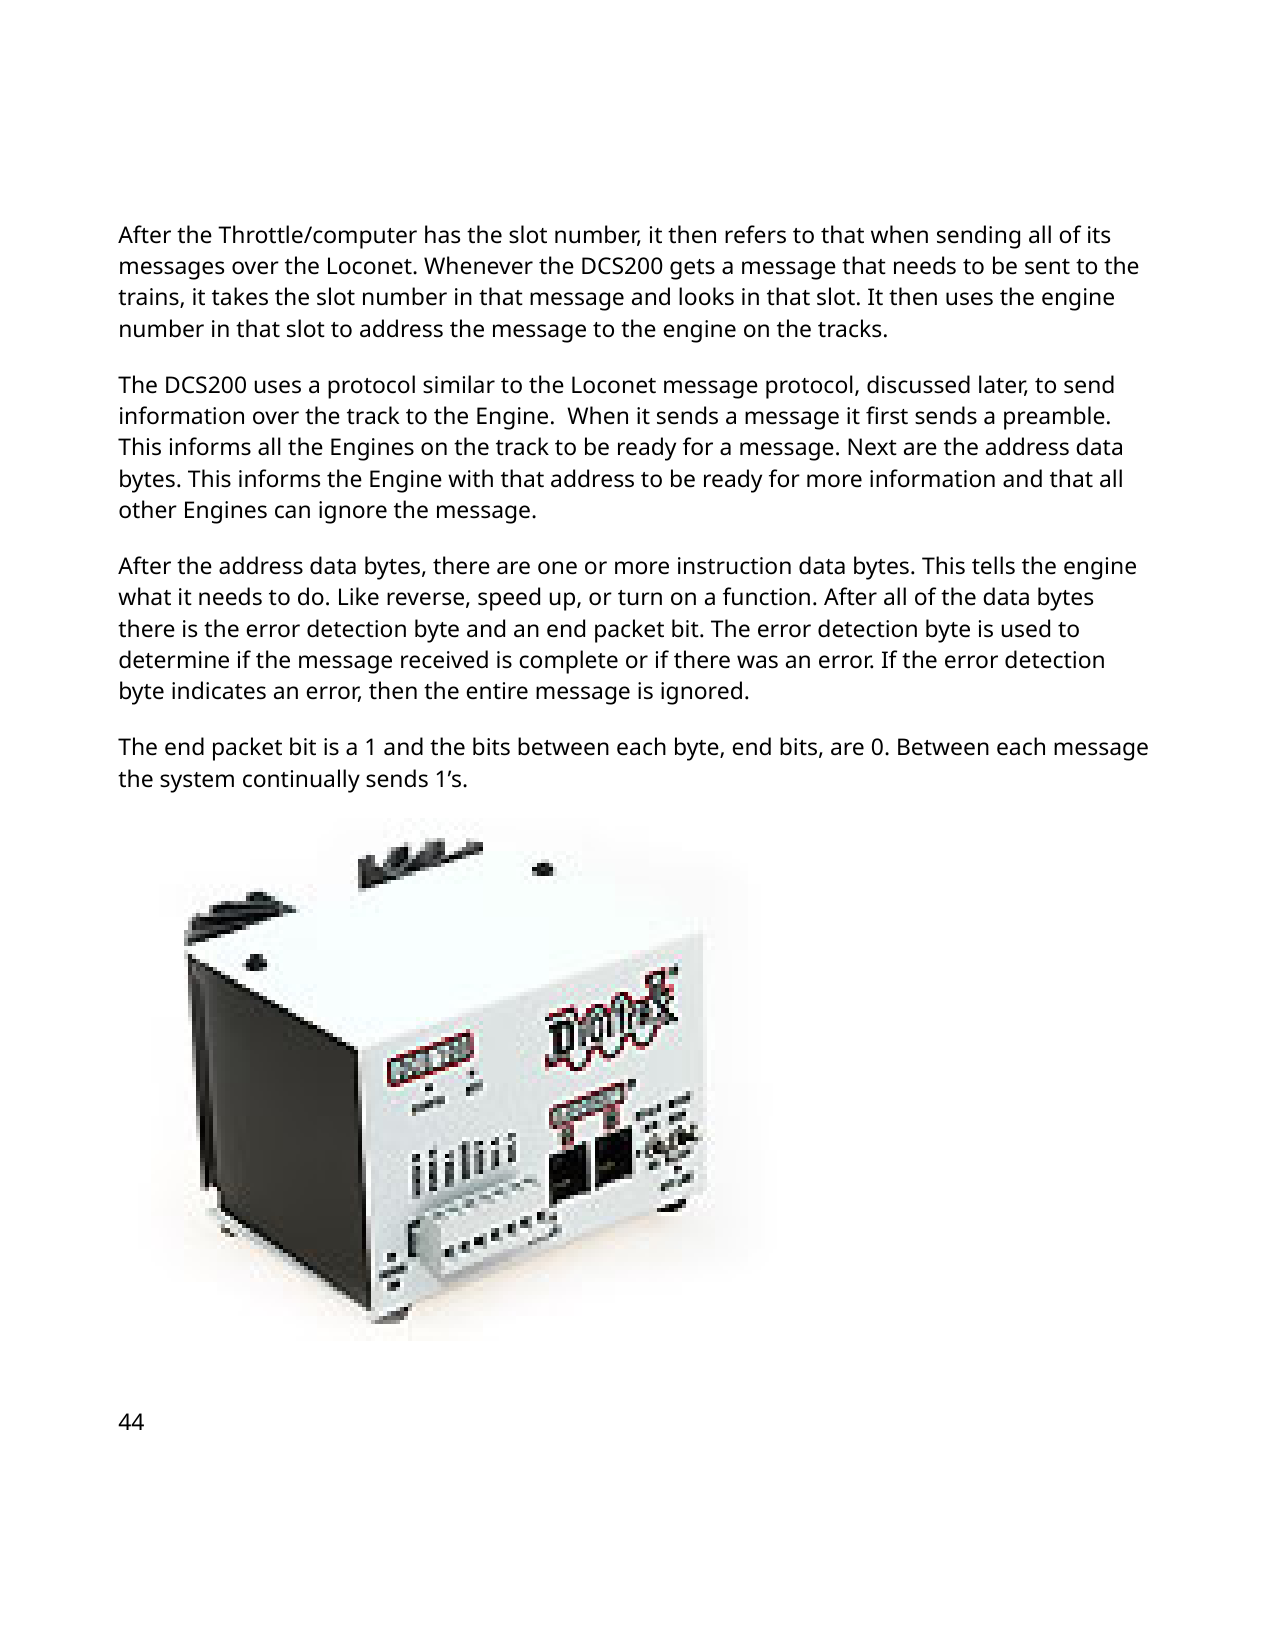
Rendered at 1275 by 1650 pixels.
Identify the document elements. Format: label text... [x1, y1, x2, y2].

text The DCS200 uses a protocol similar to the Loconet message protocol, discussed later, to send information over the track to the Engine. When it sends a message it first sends a preamble. This informs all the Engines on the track to be ready for a message. Next are the address data bytes. This informs the Engine with that address to be ready for more information and that all other Engines can ignore the message. [118, 369, 1157, 525]
text The end packet bit is a 1 and the bits between each byte, end bits, are 0. Between each message the system continually sends 1’s. [118, 731, 1157, 794]
text After the Throttle/computer has the slot number, it then refers to that when sending all of its messages over the Loconet. Whenever the DCS200 gets a message that needs to be sent to the trains, it takes the slot number in that message and looks in that slot. It then uses the engine number in that slot to address the message to the engine on the tracks. [118, 219, 1157, 344]
picture [118, 818, 811, 1341]
text After the address data bytes, there are one or more instruction data bytes. This tells the engine what it needs to do. Like reverse, speed up, or turn on a function. After all of the data bytes there is the error detection byte and an end packet bit. The error detection byte is used to determine if the message received is complete or if there was an error. If the error detection byte indicates an error, then the entire message is ignored. [118, 550, 1157, 706]
